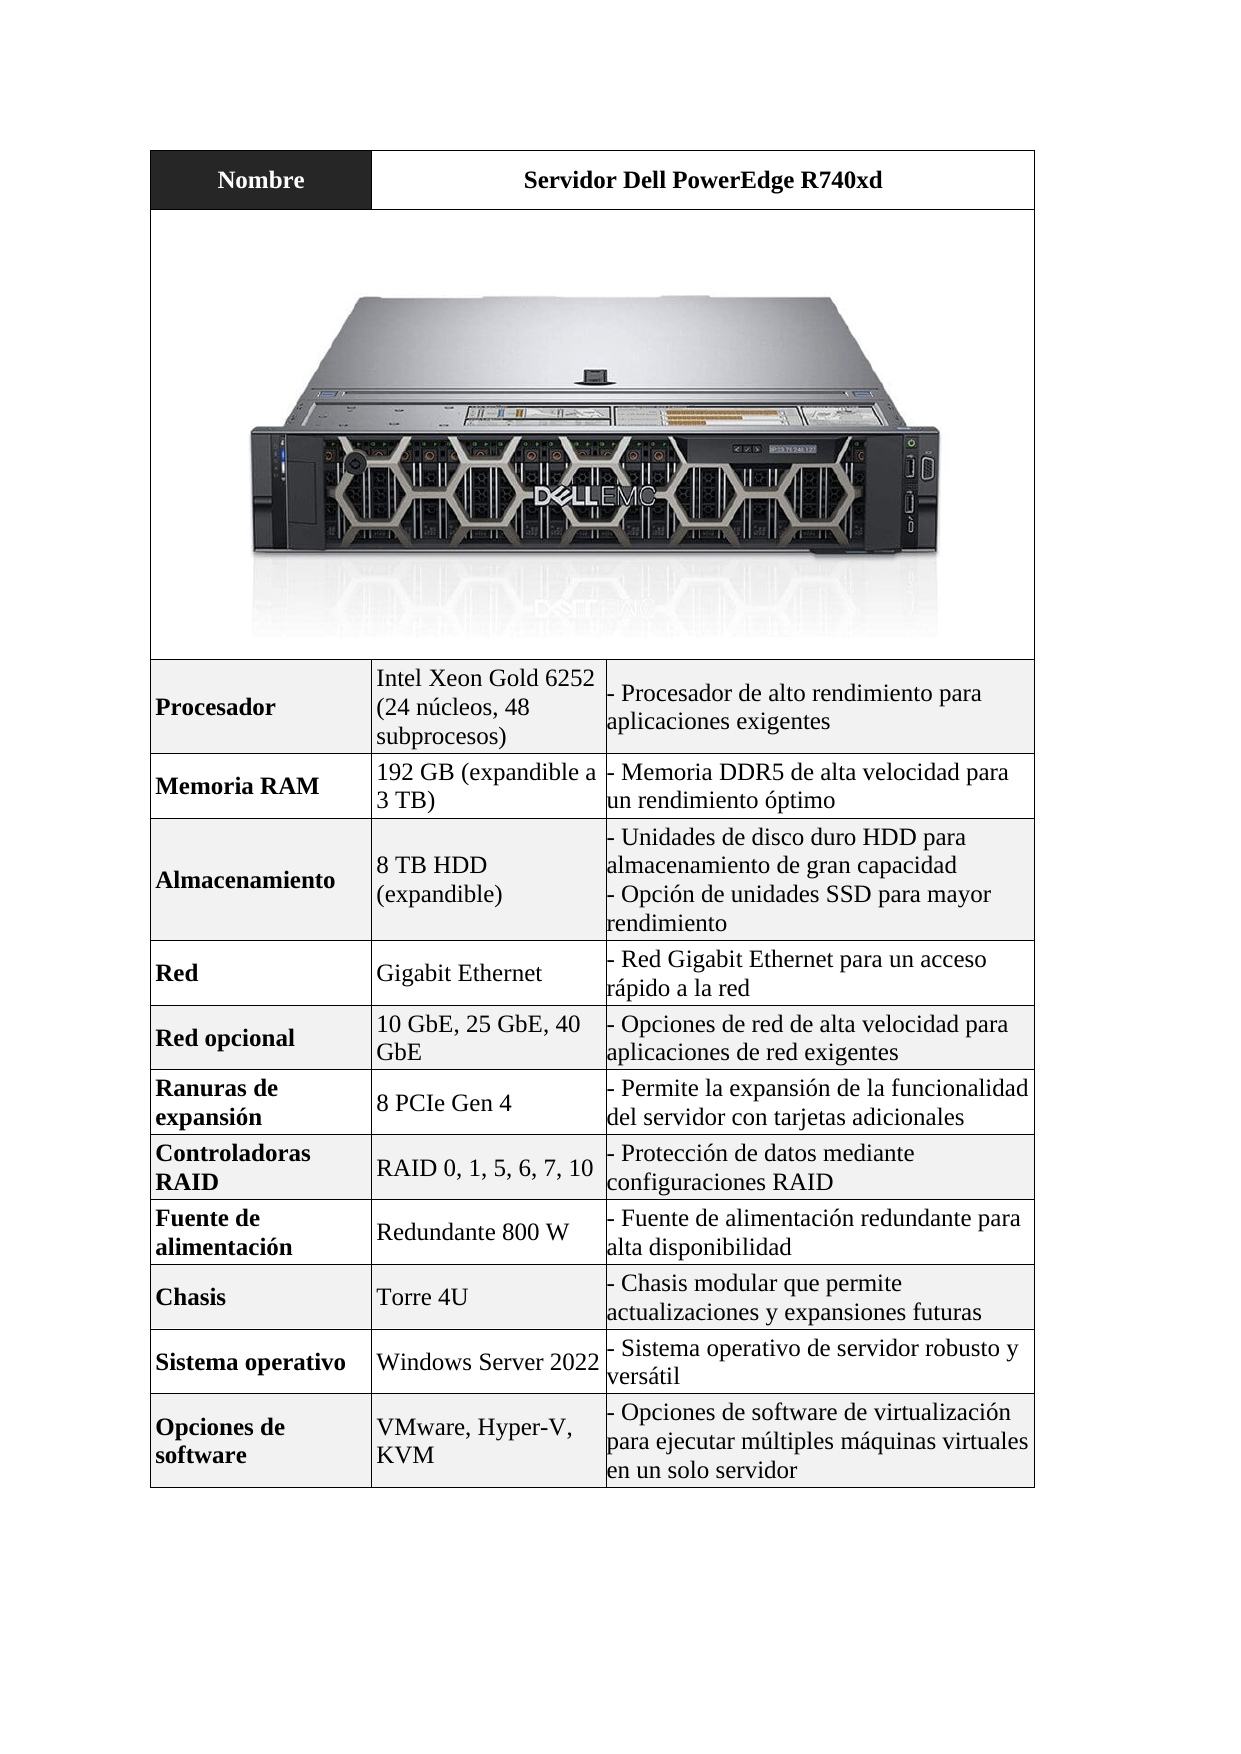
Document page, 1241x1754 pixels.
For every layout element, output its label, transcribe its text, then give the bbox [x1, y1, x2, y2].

table_cell Chasis [151, 1265, 371, 1328]
table_cell 10 GbE, 25 GbE, 40 GbE [372, 1006, 606, 1069]
table_cell Sistema operativo [151, 1330, 371, 1393]
table_cell - Memoria DDR5 de alta velocidad para un rendimiento óptimo [607, 754, 1034, 817]
table_cell - Sistema operativo de servidor robusto y versátil [607, 1330, 1034, 1393]
table_cell Procesador [151, 660, 371, 753]
table_cell 192 GB (expandible a 3 TB) [372, 754, 606, 817]
table_cell - Chasis modular que permite actualizaciones y expansiones futuras [607, 1265, 1034, 1328]
table_cell Fuente de alimentación [151, 1200, 371, 1264]
table_cell - Permite la expansión de la funcionalidad del servidor con tarjetas adicionales [607, 1070, 1034, 1134]
table_cell Ranuras de expansión [151, 1070, 371, 1134]
table_cell - Red Gigabit Ethernet para un acceso rápido a la red [607, 941, 1034, 1004]
table_header Nombre [151, 151, 371, 209]
table_cell Red [151, 941, 371, 1004]
table_cell Gigabit Ethernet [372, 941, 606, 1004]
table_cell VMware, Hyper-V, KVM [372, 1394, 606, 1487]
table_header Servidor Dell PowerEdge R740xd [372, 151, 1034, 209]
table_cell - Procesador de alto rendimiento para aplicaciones exigentes [607, 660, 1034, 753]
table_cell - Opciones de red de alta velocidad para aplicaciones de red exigentes [607, 1006, 1034, 1069]
table_cell - Opciones de software de virtualización para ejecutar múltiples máquinas virtuales en un solo servidor [607, 1394, 1034, 1487]
table_cell Torre 4U [372, 1265, 606, 1328]
table_cell Windows Server 2022 [372, 1330, 606, 1393]
table_cell [151, 210, 1034, 659]
table_cell Intel Xeon Gold 6252 (24 núcleos, 48 subprocesos) [372, 660, 606, 753]
table_cell 8 PCIe Gen 4 [372, 1070, 606, 1134]
table_cell Controladoras RAID [151, 1135, 371, 1199]
table_cell RAID 0, 1, 5, 6, 7, 10 [372, 1135, 606, 1199]
table_cell 8 TB HDD (expandible) [372, 819, 606, 940]
table_cell - Protección de datos mediante configuraciones RAID [607, 1135, 1034, 1199]
picture [228, 212, 964, 656]
table_cell Redundante 800 W [372, 1200, 606, 1264]
table_cell - Unidades de disco duro HDD para almacenamiento de gran capacidad - Opción de unidades SSD para mayor rendimiento [607, 819, 1034, 940]
table_cell Memoria RAM [151, 754, 371, 817]
table_cell - Fuente de alimentación redundante para alta disponibilidad [607, 1200, 1034, 1264]
table_cell Red opcional [151, 1006, 371, 1069]
table_cell Opciones de software [151, 1394, 371, 1487]
table_cell Almacenamiento [151, 819, 371, 940]
